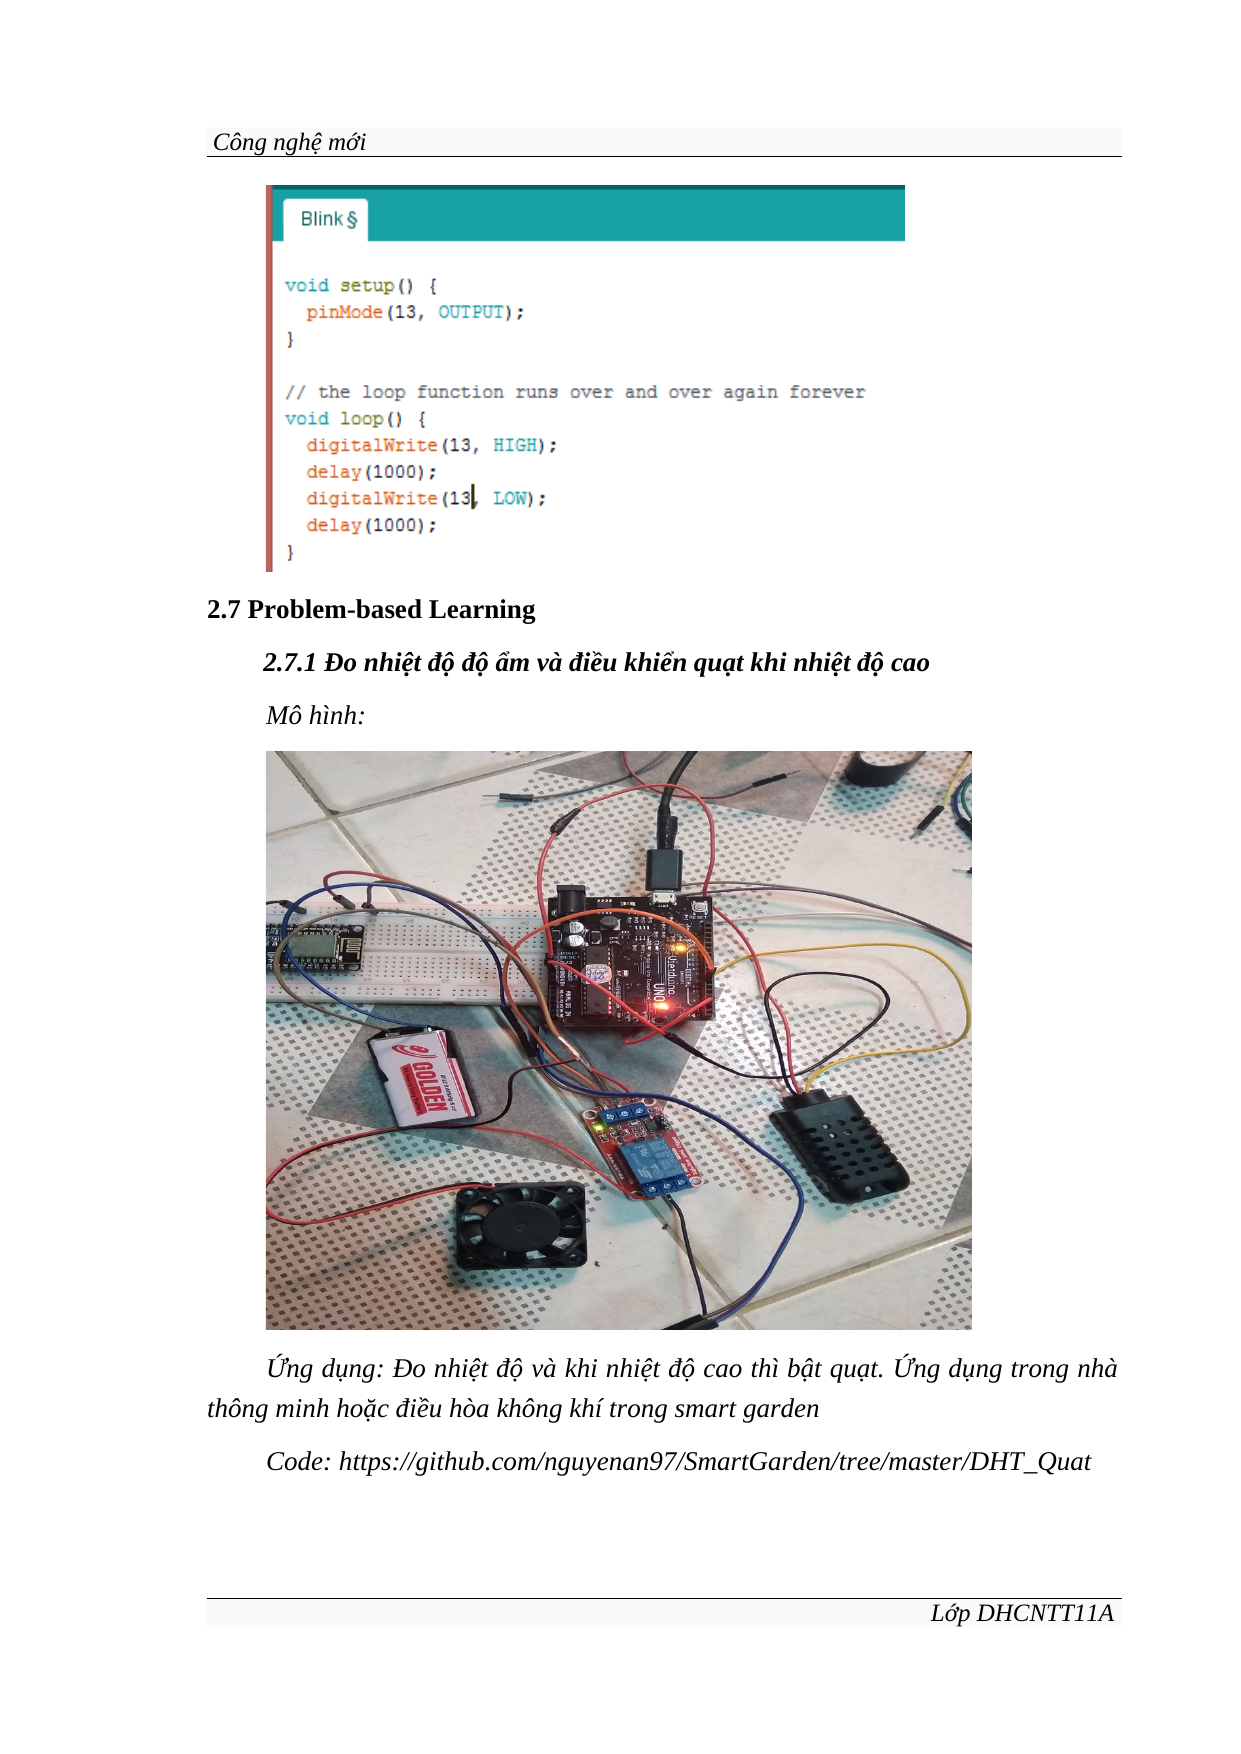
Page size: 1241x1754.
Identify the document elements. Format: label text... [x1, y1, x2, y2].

text Mô hình: [207, 699, 1122, 730]
text Ứng dụng: Đo nhiệt độ và khi nhiệt độ cao thì bật quạt. Ứng dụng trong nhà thông minh hoặc điều hòa không khí trong smart garden [207, 1352, 1122, 1423]
picture [265, 751, 972, 1330]
subtitle Đo nhiệt độ độ ẩm và điều khiển quạt khi nhiệt độ cao [263, 646, 1122, 677]
picture [265, 185, 905, 572]
text Code: https://github.com/nguyenan97/SmartGarden/tree/master/DHT_Quat [207, 1445, 1122, 1476]
subtitle Problem-based Learning [207, 593, 1122, 624]
